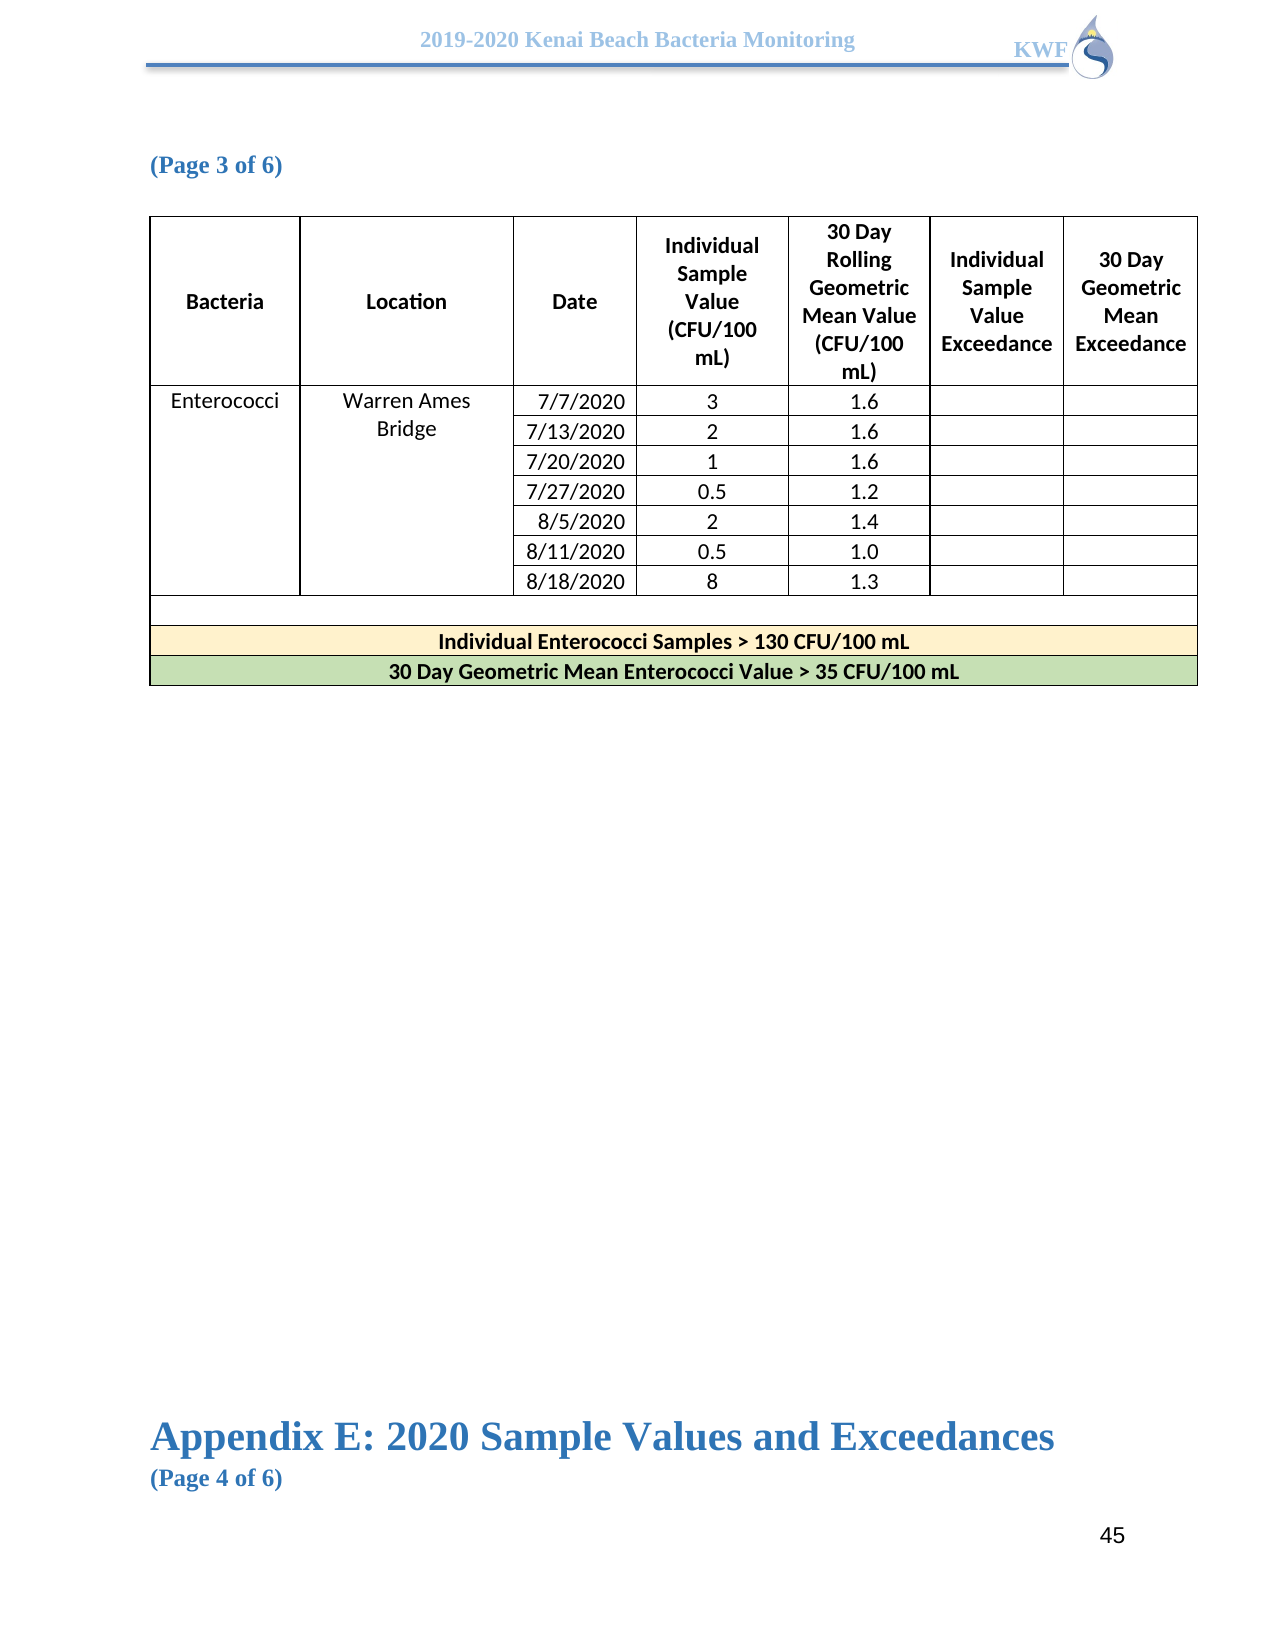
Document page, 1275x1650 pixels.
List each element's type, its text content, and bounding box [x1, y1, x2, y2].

table_cell [1064, 416, 1197, 445]
table_cell [931, 386, 1063, 415]
table_cell 1.4 [789, 506, 929, 535]
table_cell 30 Day Geometric Mean Enterococci Value > 35 CFU/100 mL [151, 656, 1197, 685]
picture [1069, 13, 1118, 79]
table_header 30 Day Rolling Geometric Mean Value (CFU/100 mL) [789, 217, 929, 385]
table_cell 1 [637, 446, 788, 475]
table_cell 7/7/2020 [514, 386, 636, 415]
table_cell [1064, 536, 1197, 565]
table_cell [931, 476, 1063, 505]
table_cell [1064, 386, 1197, 415]
table_cell 1.2 [789, 476, 929, 505]
table_cell 0.5 [637, 536, 788, 565]
table_cell 8/5/2020 [514, 506, 636, 535]
table_header 30 Day Geometric Mean Exceedance [1064, 217, 1197, 385]
table_cell 8/11/2020 [514, 536, 636, 565]
text (Page 3 of 6) [150, 150, 1125, 179]
table_cell [151, 596, 1197, 625]
table_cell [931, 566, 1063, 595]
table_cell Individual Enterococci Samples > 130 CFU/100 mL [151, 626, 1197, 655]
table_cell [931, 446, 1063, 475]
table_cell 1.0 [789, 536, 929, 565]
table_cell 0.5 [637, 476, 788, 505]
table_header Individual Sample Value Exceedance [931, 217, 1063, 385]
table_cell [931, 416, 1063, 445]
table_cell Enterococci [151, 386, 299, 595]
table_cell 7/13/2020 [514, 416, 636, 445]
table_cell 1.6 [789, 386, 929, 415]
table_header Bacteria [151, 217, 299, 385]
table_cell [1064, 506, 1197, 535]
table_cell [931, 506, 1063, 535]
table_cell 2 [637, 416, 788, 445]
table_cell 1.3 [789, 566, 929, 595]
table_header Location [301, 217, 513, 385]
table_cell 8/18/2020 [514, 566, 636, 595]
table_cell 7/27/2020 [514, 476, 636, 505]
table_cell 2 [637, 506, 788, 535]
table_cell [1064, 566, 1197, 595]
text Appendix E: 2020 Sample Values and Exceedances (Page 4 of 6) [150, 1411, 1125, 1492]
table_cell 8 [637, 566, 788, 595]
table_cell 3 [637, 386, 788, 415]
table_cell [1064, 446, 1197, 475]
table_header Individual Sample Value (CFU/100 mL) [637, 217, 788, 385]
table_cell 1.6 [789, 416, 929, 445]
table_cell 1.6 [789, 446, 929, 475]
table_cell [1064, 476, 1197, 505]
table_cell Warren Ames Bridge [301, 386, 513, 595]
table_cell 7/20/2020 [514, 446, 636, 475]
table_header Date [514, 217, 636, 385]
table_cell [931, 536, 1063, 565]
